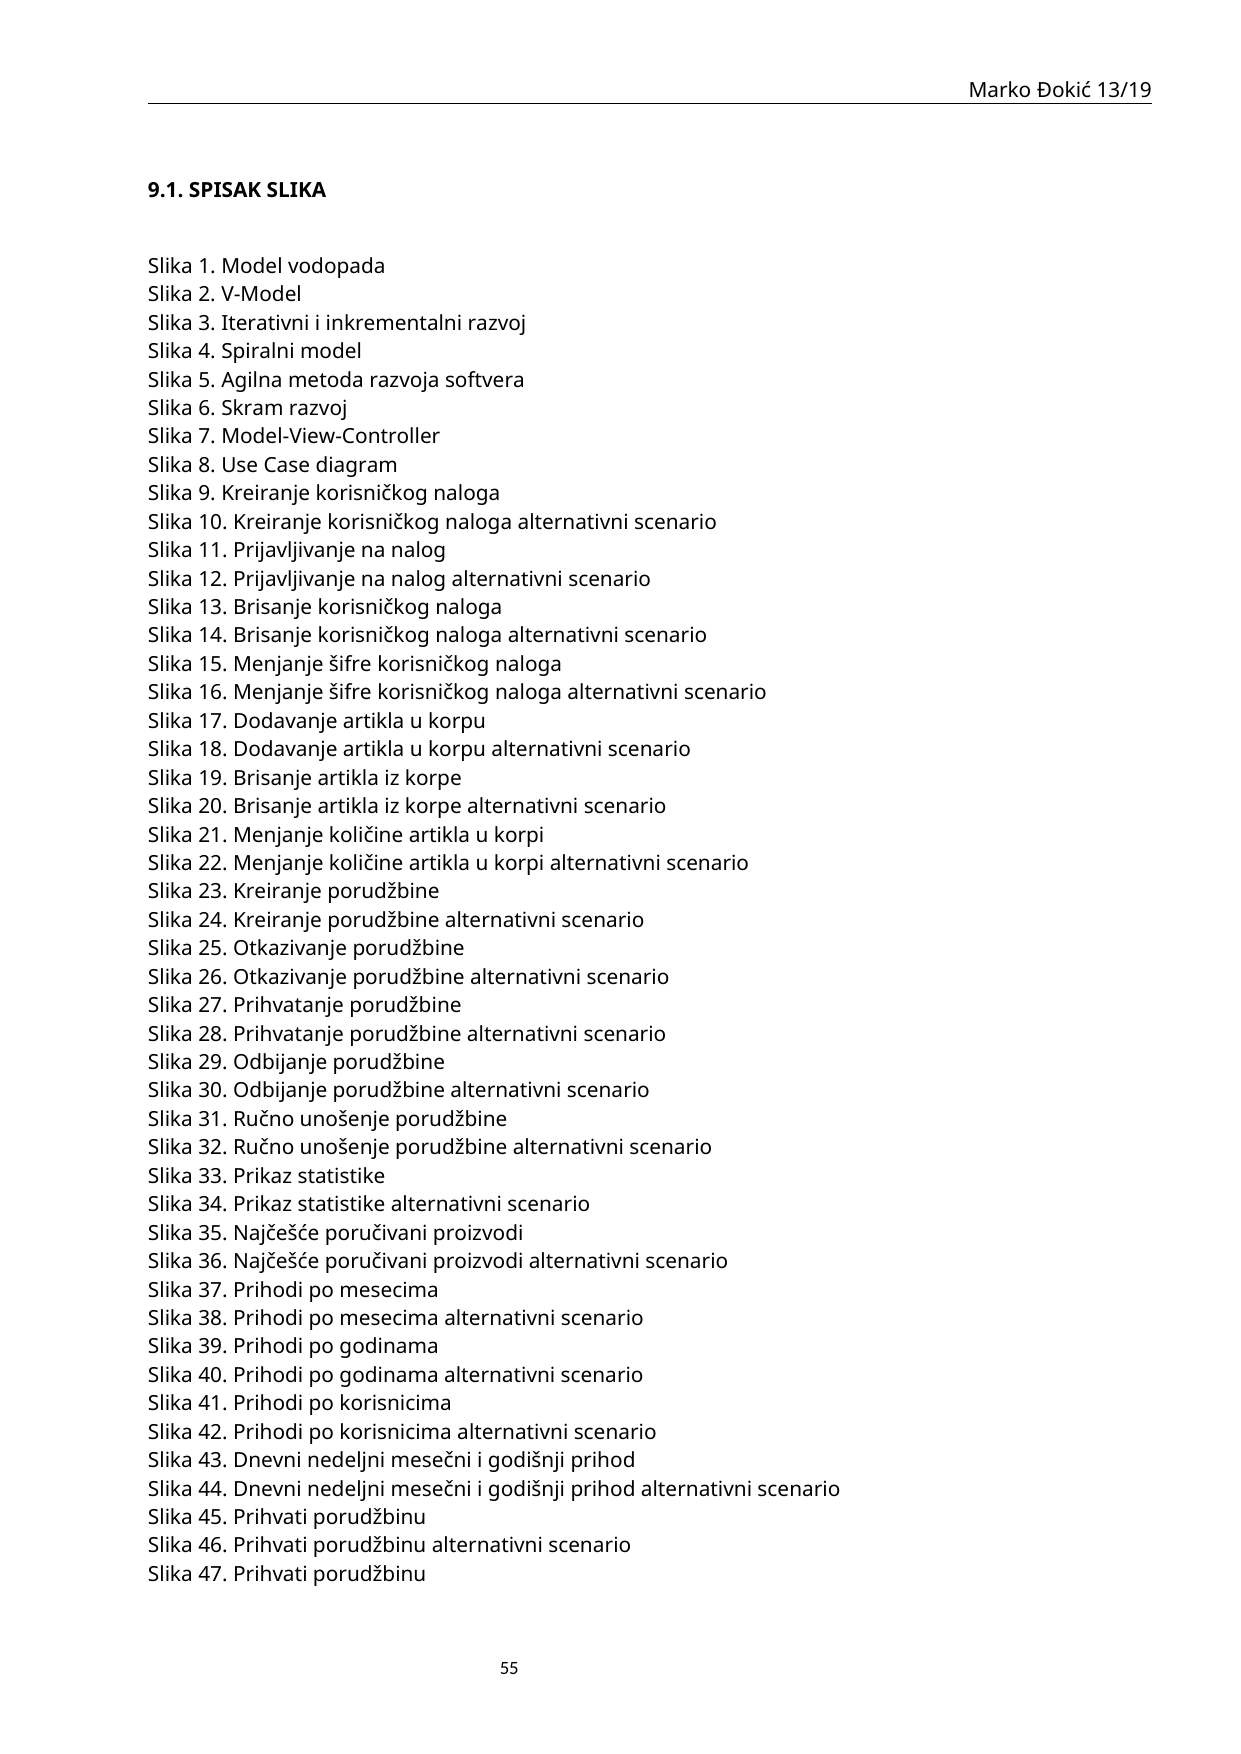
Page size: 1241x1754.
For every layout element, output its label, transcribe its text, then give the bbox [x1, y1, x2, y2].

text Slika 42. Prihodi po korisnicima alternativni scenario [148, 1417, 1152, 1445]
text Slika 1. Model vodopada [148, 251, 1152, 279]
text Slika 5. Agilna metoda razvoja softvera [148, 365, 1152, 393]
text Slika 22. Menjanje količine artikla u korpi alternativni scenario [148, 848, 1152, 877]
text Slika 4. Spiralni model [148, 336, 1152, 365]
text Slika 3. Iterativni i inkrementalni razvoj [148, 308, 1152, 336]
text Slika 37. Prihodi po mesecima [148, 1275, 1152, 1303]
text Slika 12. Prijavljivanje na nalog alternativni scenario [148, 564, 1152, 592]
text Slika 15. Menjanje šifre korisničkog naloga [148, 649, 1152, 677]
text Slika 44. Dnevni nedeljni mesečni i godišnji prihod alternativni scenario [148, 1474, 1152, 1502]
text Slika 14. Brisanje korisničkog naloga alternativni scenario [148, 621, 1152, 649]
text Slika 31. Ručno unošenje porudžbine [148, 1104, 1152, 1132]
text Slika 26. Otkazivanje porudžbine alternativni scenario [148, 962, 1152, 990]
text Slika 2. V-Model [148, 279, 1152, 308]
text Slika 46. Prihvati porudžbinu alternativni scenario [148, 1531, 1152, 1559]
text Slika 23. Kreiranje porudžbine [148, 877, 1152, 905]
text Slika 11. Prijavljivanje na nalog [148, 535, 1152, 564]
text Slika 25. Otkazivanje porudžbine [148, 933, 1152, 962]
text Slika 13. Brisanje korisničkog naloga [148, 592, 1152, 621]
text Slika 33. Prikaz statistike [148, 1161, 1152, 1189]
text Slika 21. Menjanje količine artikla u korpi [148, 820, 1152, 848]
subtitle SPISAK SLIKA [148, 175, 1152, 203]
text Slika 30. Odbijanje porudžbine alternativni scenario [148, 1076, 1152, 1104]
text Slika 35. Najčešće poručivani proizvodi [148, 1218, 1152, 1246]
text Slika 36. Najčešće poručivani proizvodi alternativni scenario [148, 1246, 1152, 1275]
text Slika 34. Prikaz statistike alternativni scenario [148, 1189, 1152, 1218]
text Slika 45. Prihvati porudžbinu [148, 1502, 1152, 1531]
text Slika 7. Model-View-Controller [148, 422, 1152, 450]
text Slika 18. Dodavanje artikla u korpu alternativni scenario [148, 734, 1152, 763]
text Slika 8. Use Case diagram [148, 450, 1152, 478]
text Slika 19. Brisanje artikla iz korpe [148, 763, 1152, 791]
text Slika 6. Skram razvoj [148, 393, 1152, 422]
text Slika 41. Prihodi po korisnicima [148, 1388, 1152, 1417]
text Slika 39. Prihodi po godinama [148, 1332, 1152, 1360]
text Slika 9. Kreiranje korisničkog naloga [148, 478, 1152, 507]
text Slika 47. Prihvati porudžbinu [148, 1559, 1152, 1587]
text Slika 38. Prihodi po mesecima alternativni scenario [148, 1303, 1152, 1332]
text Slika 16. Menjanje šifre korisničkog naloga alternativni scenario [148, 677, 1152, 706]
text Slika 28. Prihvatanje porudžbine alternativni scenario [148, 1019, 1152, 1047]
text Slika 20. Brisanje artikla iz korpe alternativni scenario [148, 791, 1152, 820]
text Slika 10. Kreiranje korisničkog naloga alternativni scenario [148, 507, 1152, 535]
text Slika 40. Prihodi po godinama alternativni scenario [148, 1360, 1152, 1388]
text Slika 43. Dnevni nedeljni mesečni i godišnji prihod [148, 1445, 1152, 1474]
text Slika 24. Kreiranje porudžbine alternativni scenario [148, 905, 1152, 933]
text Slika 17. Dodavanje artikla u korpu [148, 706, 1152, 734]
text Slika 29. Odbijanje porudžbine [148, 1047, 1152, 1076]
text Slika 27. Prihvatanje porudžbine [148, 990, 1152, 1019]
text Slika 32. Ručno unošenje porudžbine alternativni scenario [148, 1132, 1152, 1161]
